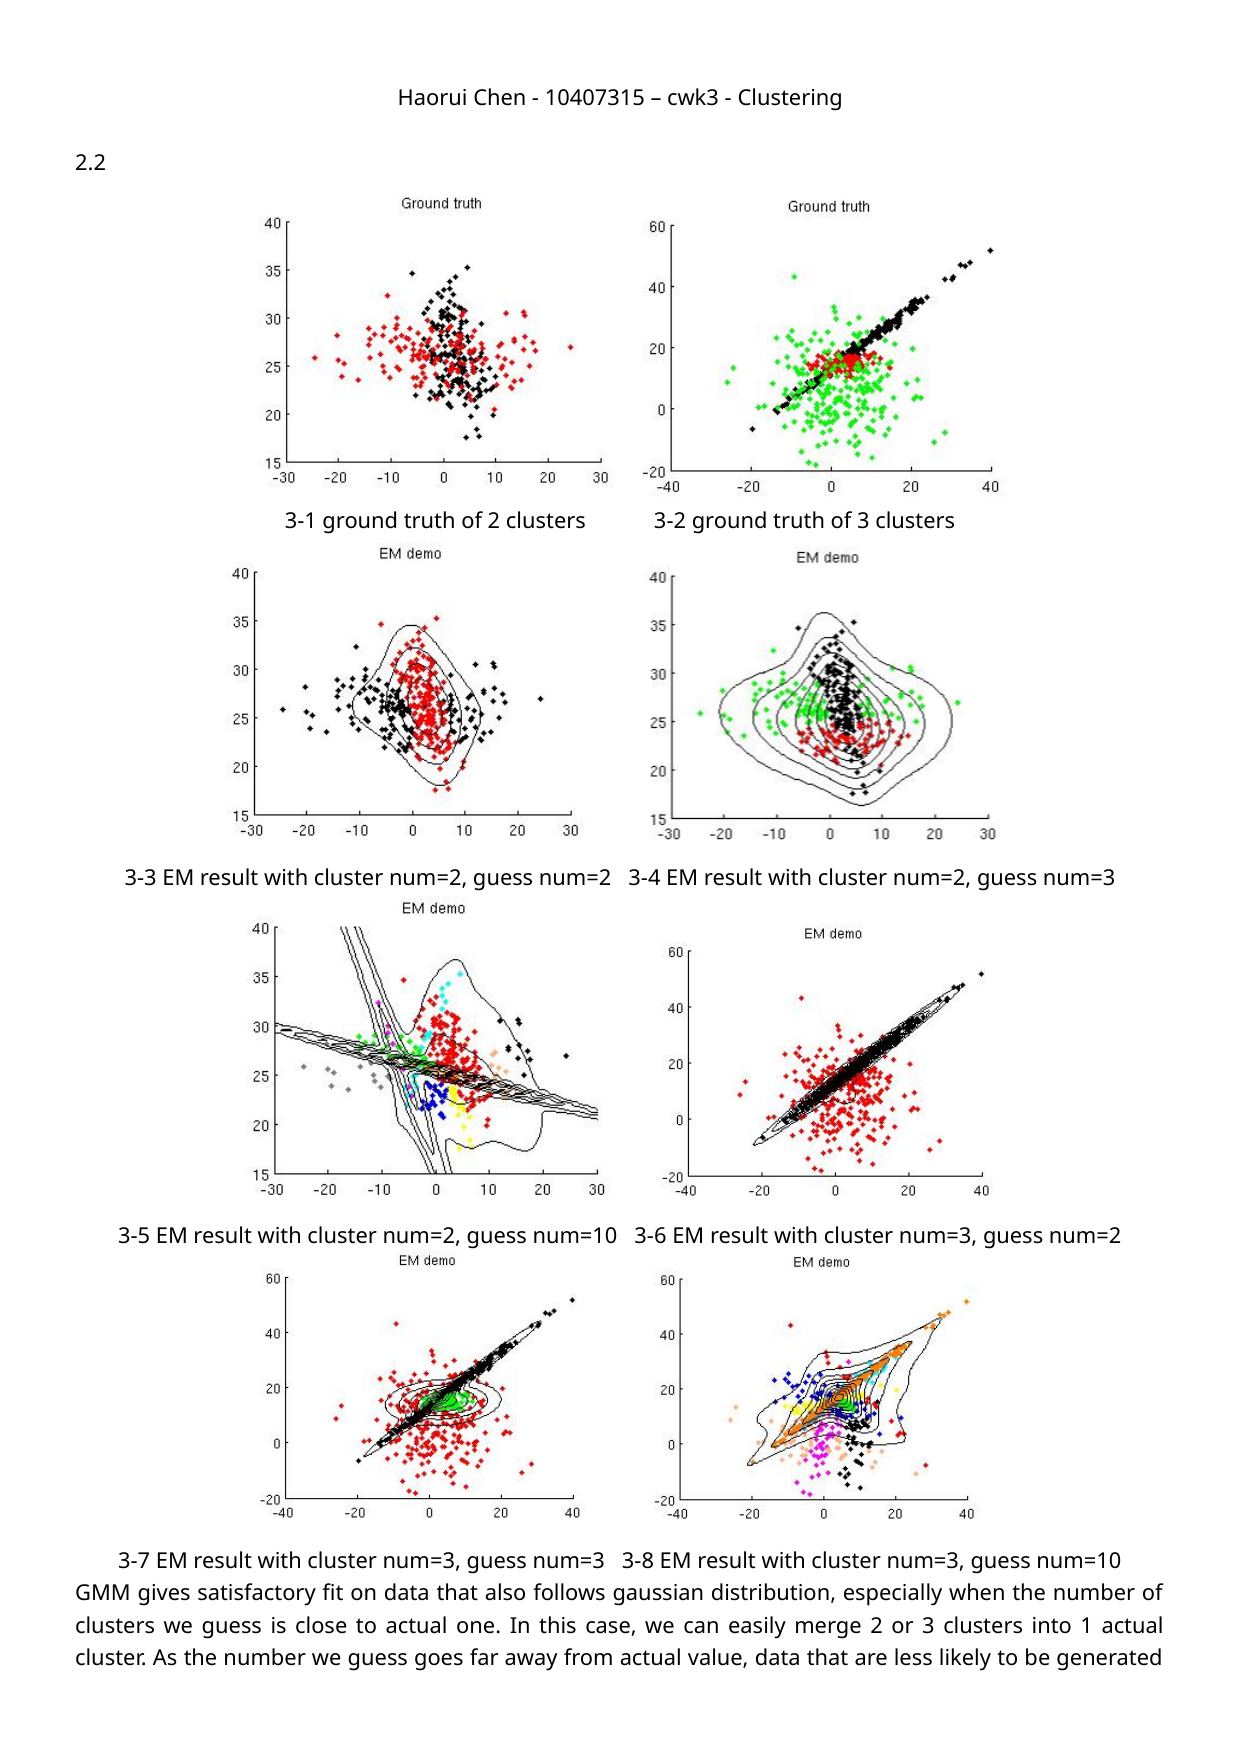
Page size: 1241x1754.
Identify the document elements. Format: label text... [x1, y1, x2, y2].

picture [246, 893, 615, 1201]
picture [643, 539, 1018, 844]
text Haorui Chen - 10407315 – cwk3 - Clustering [75, 81, 1165, 113]
text 2.2 [75, 146, 1165, 178]
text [75, 1576, 1165, 1673]
picture [222, 535, 592, 844]
text 3-7 EM result with cluster num=3, guess num=3 3-8 EM result with cluster num=3, guess num=10 [75, 1543, 1165, 1576]
picture [645, 1256, 980, 1524]
picture [231, 178, 1009, 498]
picture [260, 1250, 589, 1524]
picture [659, 923, 994, 1201]
text 3-5 EM result with cluster num=2, guess num=10 3-6 EM result with cluster num=3, guess num=2 [75, 1218, 1165, 1251]
text 3-3 EM result with cluster num=2, guess num=2 3-4 EM result with cluster num=2, guess num=3 [75, 861, 1165, 893]
text 3-1 ground truth of 2 clusters 3-2 ground truth of 3 clusters [75, 503, 1165, 536]
